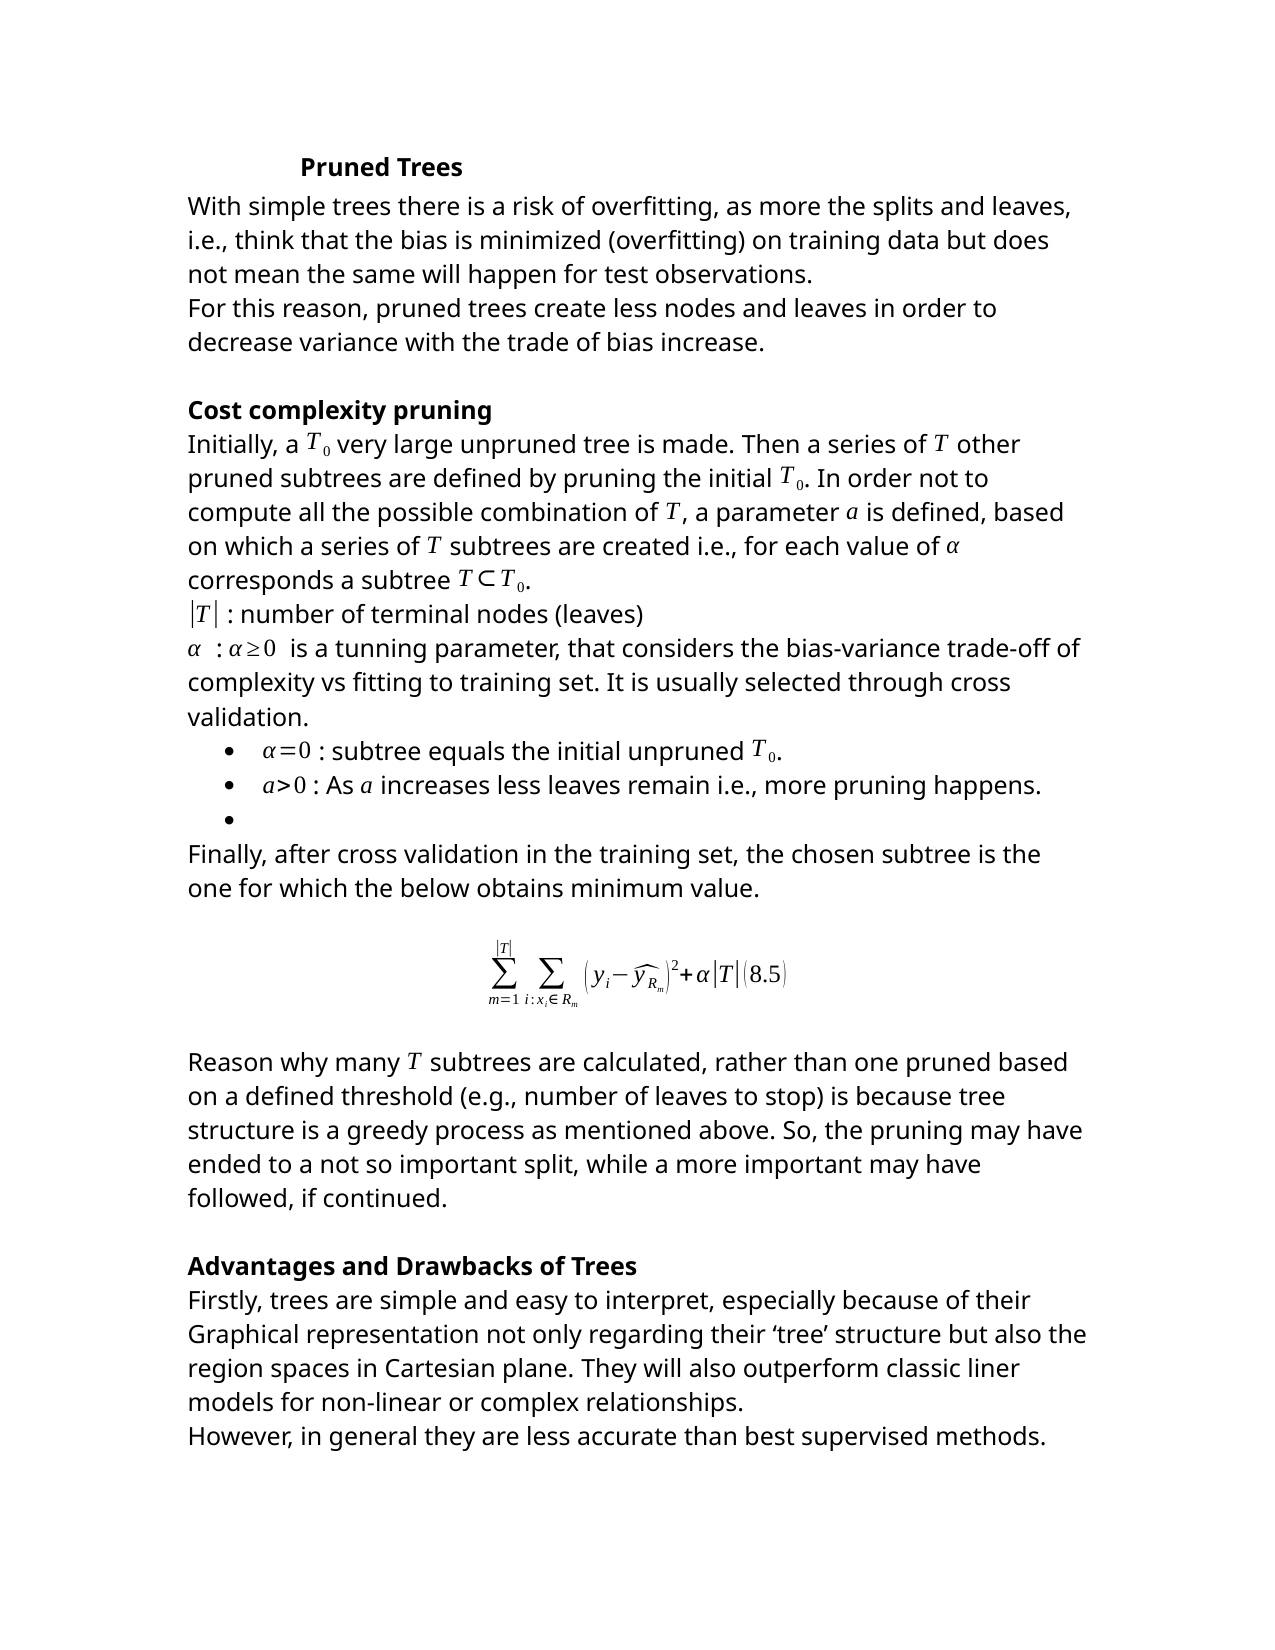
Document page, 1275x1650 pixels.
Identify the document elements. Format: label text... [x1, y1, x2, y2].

text : number of terminal nodes (leaves) [187, 597, 1087, 631]
text However, in general they are less accurate than best supervised methods. [187, 1419, 1087, 1453]
list : As increases less leaves remain i.e., more pruning happens. [225, 768, 1087, 803]
text : is a tunning parameter, that considers the bias-variance trade-off of complexity vs fitting to training set. It is usually selected through cross validation. [187, 631, 1087, 733]
text For this reason, pruned trees create less nodes and leaves in order to decrease variance with the trade of bias increase. [187, 290, 1087, 358]
list : subtree equals the initial unpruned . [225, 733, 1087, 768]
text Finally, after cross validation in the training set, the chosen subtree is the one for which the below obtains minimum value. [187, 837, 1087, 905]
subtitle Pruned Trees [300, 150, 1087, 184]
text Initially, a very large unpruned tree is made. Then a series of other pruned subtrees are defined by pruning the initial . In order not to compute all the possible combination of , a parameter is defined, based on which a series of subtrees are created i.e., for each value of corresponds a subtree . [187, 427, 1087, 597]
text Advantages and Drawbacks of Trees [187, 1248, 1087, 1283]
text Cost complexity pruning [187, 393, 1087, 427]
text With simple trees there is a risk of overfitting, as more the splits and leaves, i.e., think that the bias is minimized (overfitting) on training data but does not mean the same will happen for test observations. [187, 188, 1087, 290]
text Firstly, trees are simple and easy to interpret, especially because of their Graphical representation not only regarding their ‘tree’ structure but also the region spaces in Cartesian plane. They will also outperform classic liner models for non-linear or complex relationships. [187, 1283, 1087, 1419]
text Reason why many subtrees are calculated, rather than one pruned based on a defined threshold (e.g., number of leaves to stop) is because tree structure is a greedy process as mentioned above. So, the pruning may have ended to a not so important split, while a more important may have followed, if continued. [187, 1044, 1087, 1214]
